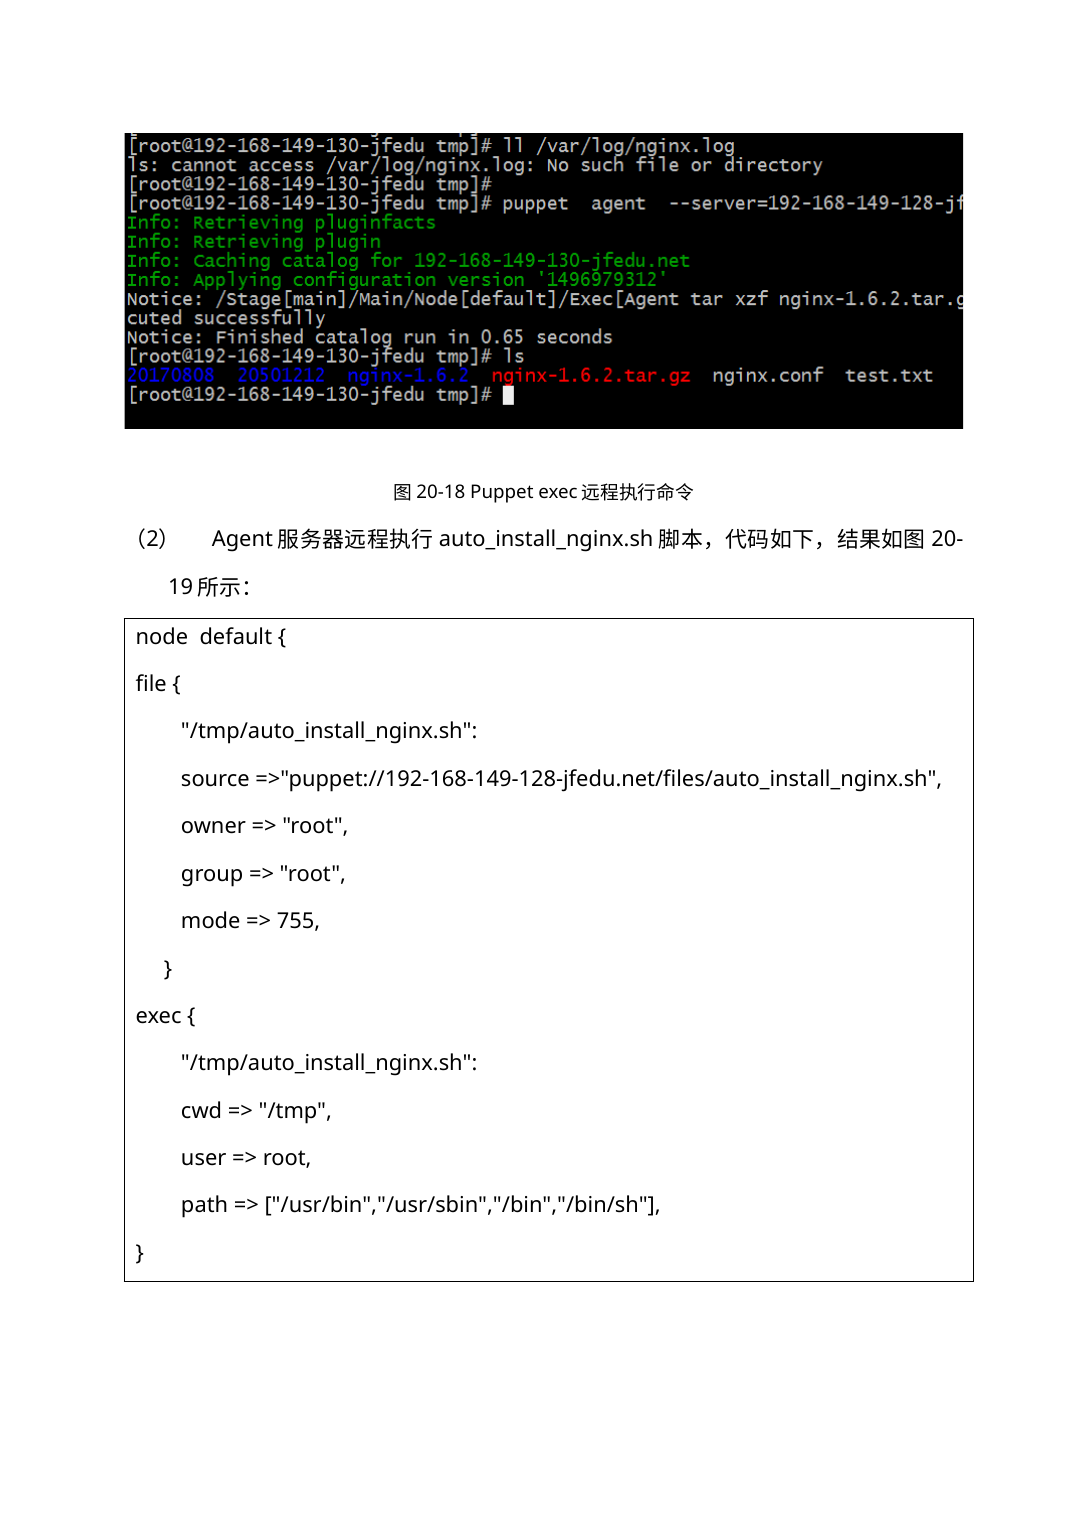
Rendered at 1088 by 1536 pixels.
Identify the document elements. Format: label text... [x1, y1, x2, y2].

text 图20-18 Puppet exec远程执行命令 [124, 429, 963, 508]
list Agent服务器远程执行auto_install_nginx.sh脚本，代码如下，结果如图20-19所示： [124, 521, 963, 602]
picture [124, 133, 964, 429]
table_header node default { file { "/tmp/auto_install_nginx.sh": source =>"puppet://192-168-149-128-jfedu.net/files/auto_install_nginx.sh", owner => "root", group => "root", mode => 755, } exec { "/tmp/auto_install_nginx.sh": cwd => "/tmp", user => root, path => ["/usr/bin","/usr/sbin","/bin","/bin/sh"], } [125, 619, 973, 1281]
